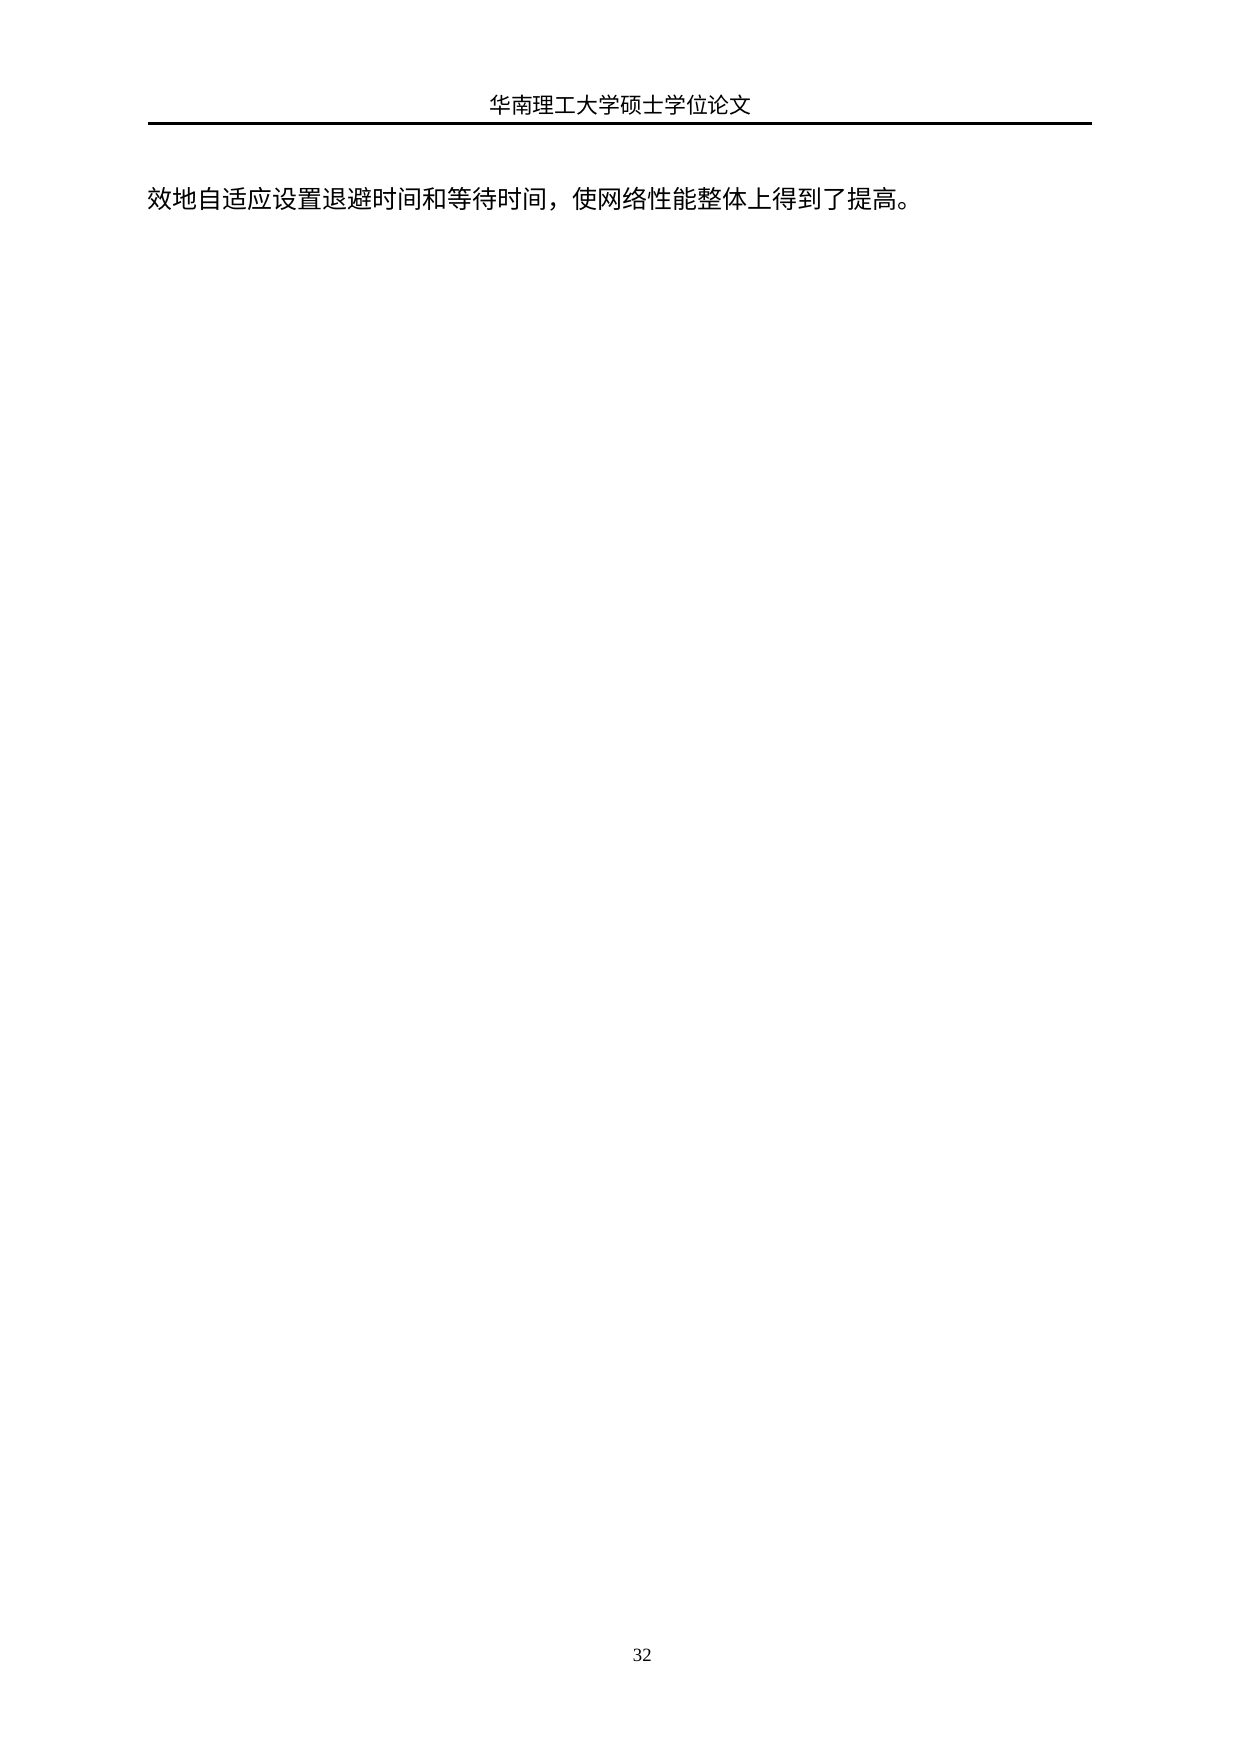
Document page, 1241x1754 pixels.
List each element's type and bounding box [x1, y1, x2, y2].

text [148, 164, 1092, 232]
